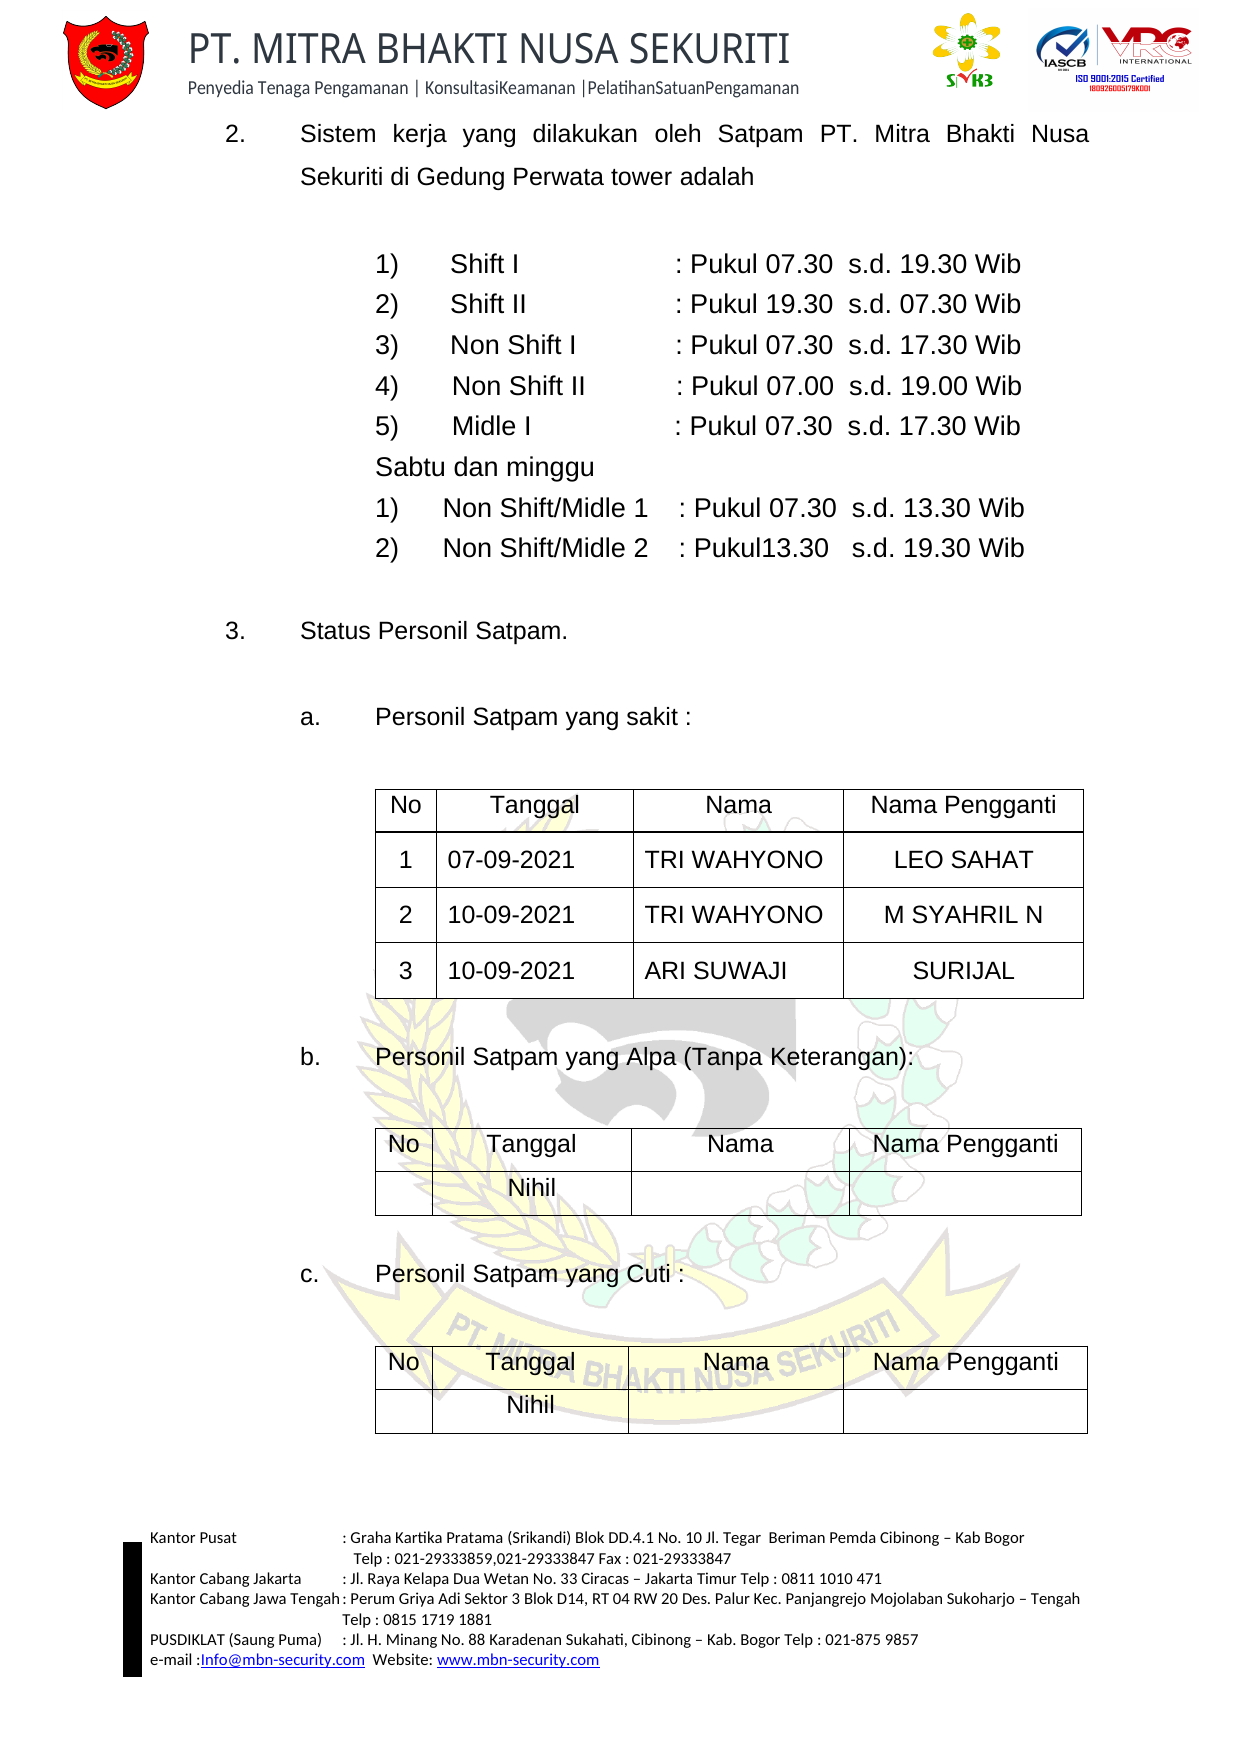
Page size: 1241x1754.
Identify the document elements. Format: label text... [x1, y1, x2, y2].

table_cell 10-09-2021 [437, 888, 633, 942]
table_cell LEO SAHAT [844, 833, 1083, 887]
text 1) Shift I : Pukul 07.30 s.d. 19.30 Wib [300, 248, 1090, 279]
table_header No [376, 1347, 432, 1388]
table_cell [376, 1390, 432, 1432]
table_cell M SYAHRIL N [844, 888, 1083, 942]
table_header Tanggal [433, 1129, 631, 1171]
list Personil Satpam yang Alpa (Tanpa Keterangan): [300, 1042, 1090, 1071]
text 4) Non Shift II : Pukul 07.00 s.d. 19.00 Wib [300, 370, 1090, 401]
table_cell 07-09-2021 [437, 833, 633, 887]
table_cell ARI SUWAJI [634, 943, 843, 998]
list Non Shift/Midle 2 : Pukul13.30 s.d. 19.30 Wib [375, 532, 1090, 563]
table_cell [844, 1390, 1087, 1432]
table_cell [376, 1172, 432, 1215]
list Personil Satpam yang Cuti : [300, 1259, 1090, 1288]
table_cell 10-09-2021 [437, 943, 633, 998]
table_header Nama [634, 790, 843, 831]
table_header Tanggal [433, 1347, 628, 1388]
text 5) Midle I : Pukul 07.30 s.d. 17.30 Wib [300, 410, 1090, 442]
table_cell Nihil [433, 1172, 631, 1215]
table_header Nama [632, 1129, 849, 1171]
table_cell TRI WAHYONO [634, 833, 843, 887]
table_cell 3 [376, 943, 436, 998]
text 3) Non Shift I : Pukul 07.30 s.d. 17.30 Wib [300, 329, 1090, 360]
table_header Tanggal [437, 790, 633, 831]
table_cell 2 [376, 888, 436, 942]
table_header Nama Pengganti [844, 790, 1083, 831]
text 3. Status Personil Satpam. [150, 616, 1096, 645]
table_cell 1 [376, 833, 436, 887]
table_header Nama Pengganti [850, 1129, 1081, 1171]
picture [1028, 8, 1199, 112]
table_cell Nihil [433, 1390, 628, 1432]
table_cell [632, 1172, 849, 1215]
table_cell [850, 1172, 1081, 1215]
list Non Shift/Midle 1 : Pukul 07.30 s.d. 13.30 Wib [375, 492, 1090, 523]
list Sistem kerja yang dilakukan oleh Satpam PT. Mitra Bhakti Nusa Sekuriti di Gedung Perwata tower adalah [225, 118, 1090, 190]
text Sabtu dan minggu [300, 451, 1090, 482]
table_header No [376, 790, 436, 831]
table_cell SURIJAL [844, 943, 1083, 998]
picture [932, 13, 1001, 88]
table_header No [376, 1129, 432, 1171]
text 2) Shift II : Pukul 19.30 s.d. 07.30 Wib [300, 288, 1090, 320]
picture [62, 10, 149, 114]
table_header Nama [629, 1347, 843, 1388]
table_cell TRI WAHYONO [634, 888, 843, 942]
table_cell [629, 1390, 843, 1432]
list Personil Satpam yang sakit : [300, 702, 1090, 731]
table_header Nama Pengganti [844, 1347, 1087, 1388]
